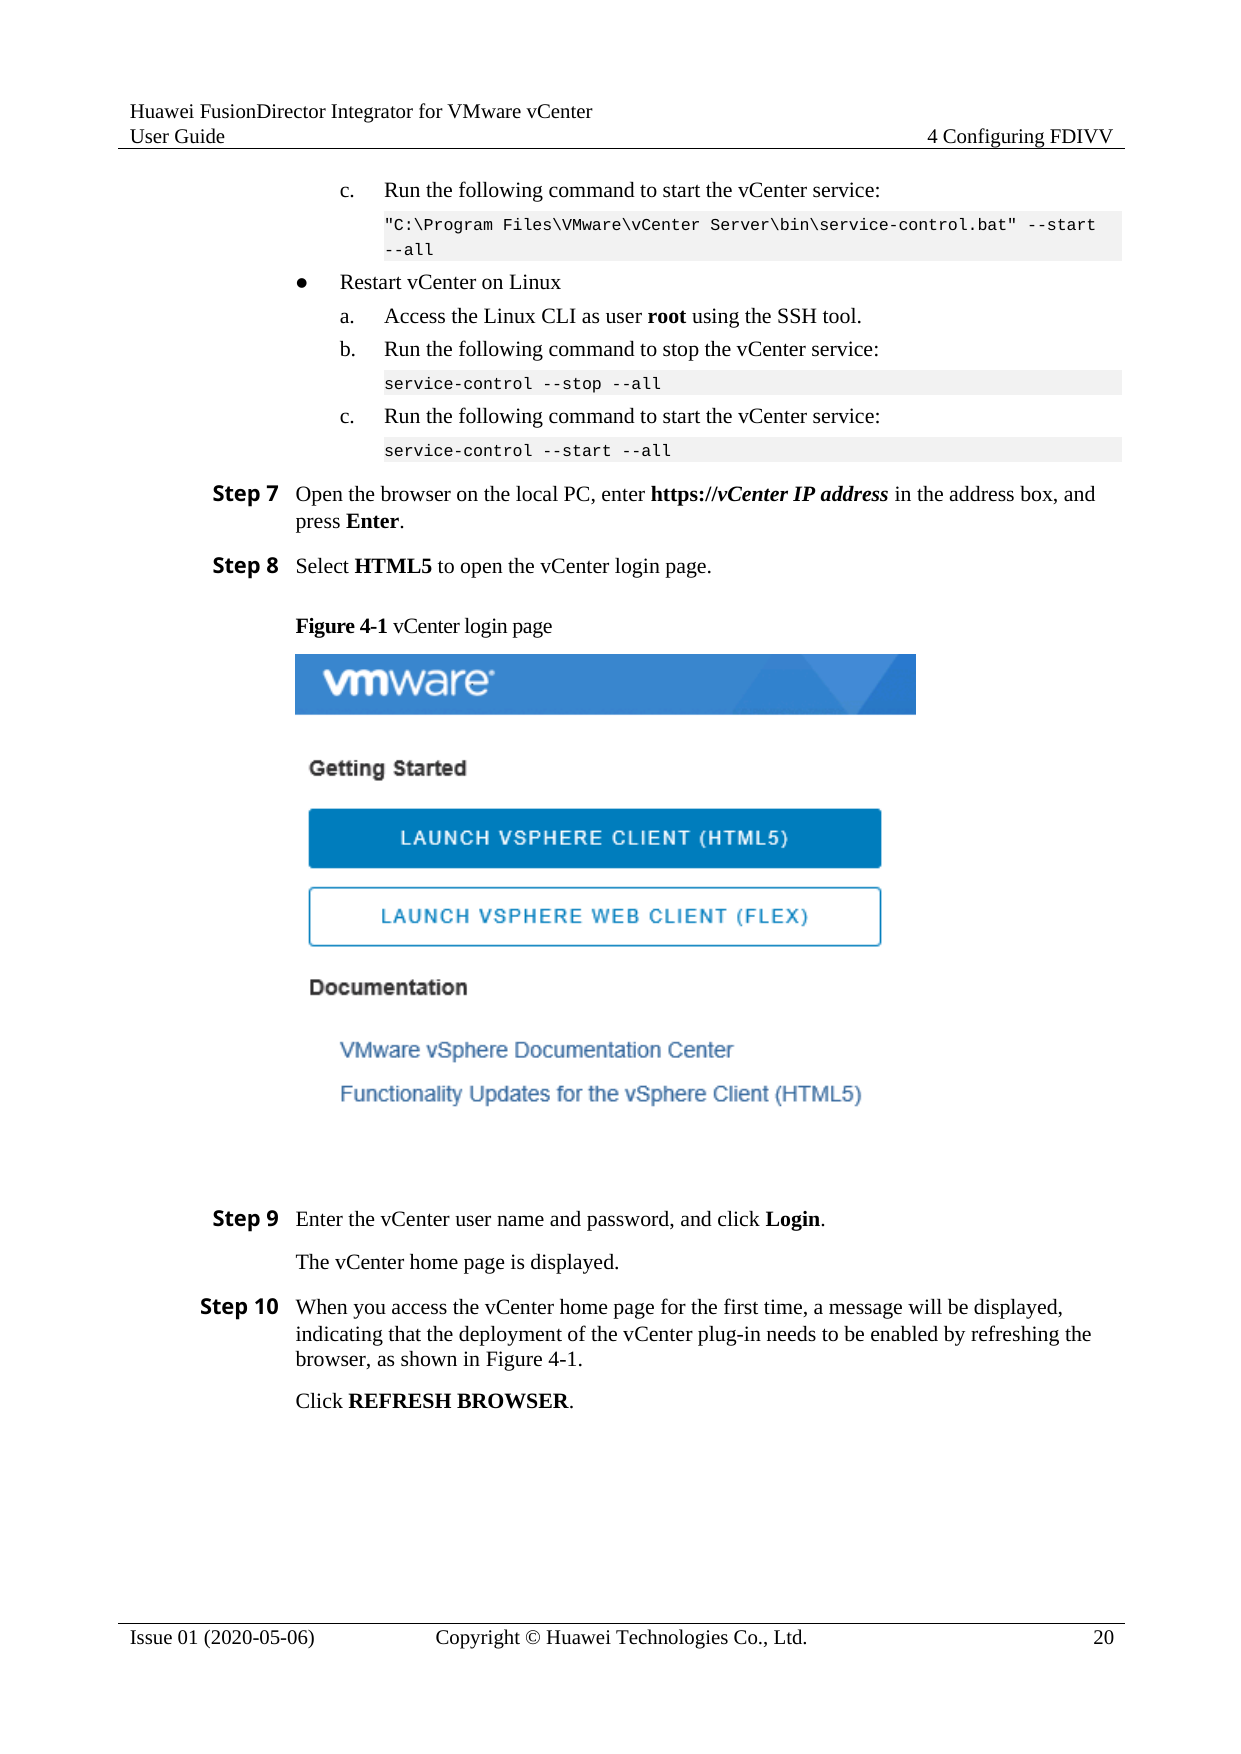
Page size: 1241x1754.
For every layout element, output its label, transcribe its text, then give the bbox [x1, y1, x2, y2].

text Enter the vCenter user name and password, and click Login. [279, 1203, 1122, 1232]
text Select HTML5 to open the vCenter login page. [279, 550, 1122, 580]
list service-control --start --all [384, 437, 1122, 462]
text vCenter login page [295, 613, 1122, 638]
list Run the following command to start the vCenter service: [339, 177, 1122, 202]
list service-control --stop --all [384, 370, 1122, 395]
list Restart vCenter on Linux [295, 269, 1122, 294]
picture [295, 654, 916, 1144]
text The vCenter home page is displayed. [295, 1249, 1122, 1274]
list Run the following command to stop the vCenter service: [339, 336, 1122, 361]
text When you access the vCenter home page for the first time, a message will be displayed, indicating that the deployment of the vCenter plug-in needs to be enabled by refreshing the browser, as shown in Figure 4-14. [279, 1291, 1122, 1371]
text Open the browser on the local PC, enter https://vCenter IP address in the address box, and press Enter. [279, 478, 1122, 533]
list "C:\Program Files\VMware\vCenter Server\bin\service-control.bat" --start --all [384, 211, 1122, 261]
text Click REFRESH BROWSER. [295, 1388, 1122, 1413]
list Access the Linux CLI as user root using the SSH tool. [339, 303, 1122, 328]
list Run the following command to start the vCenter service: [339, 403, 1122, 428]
